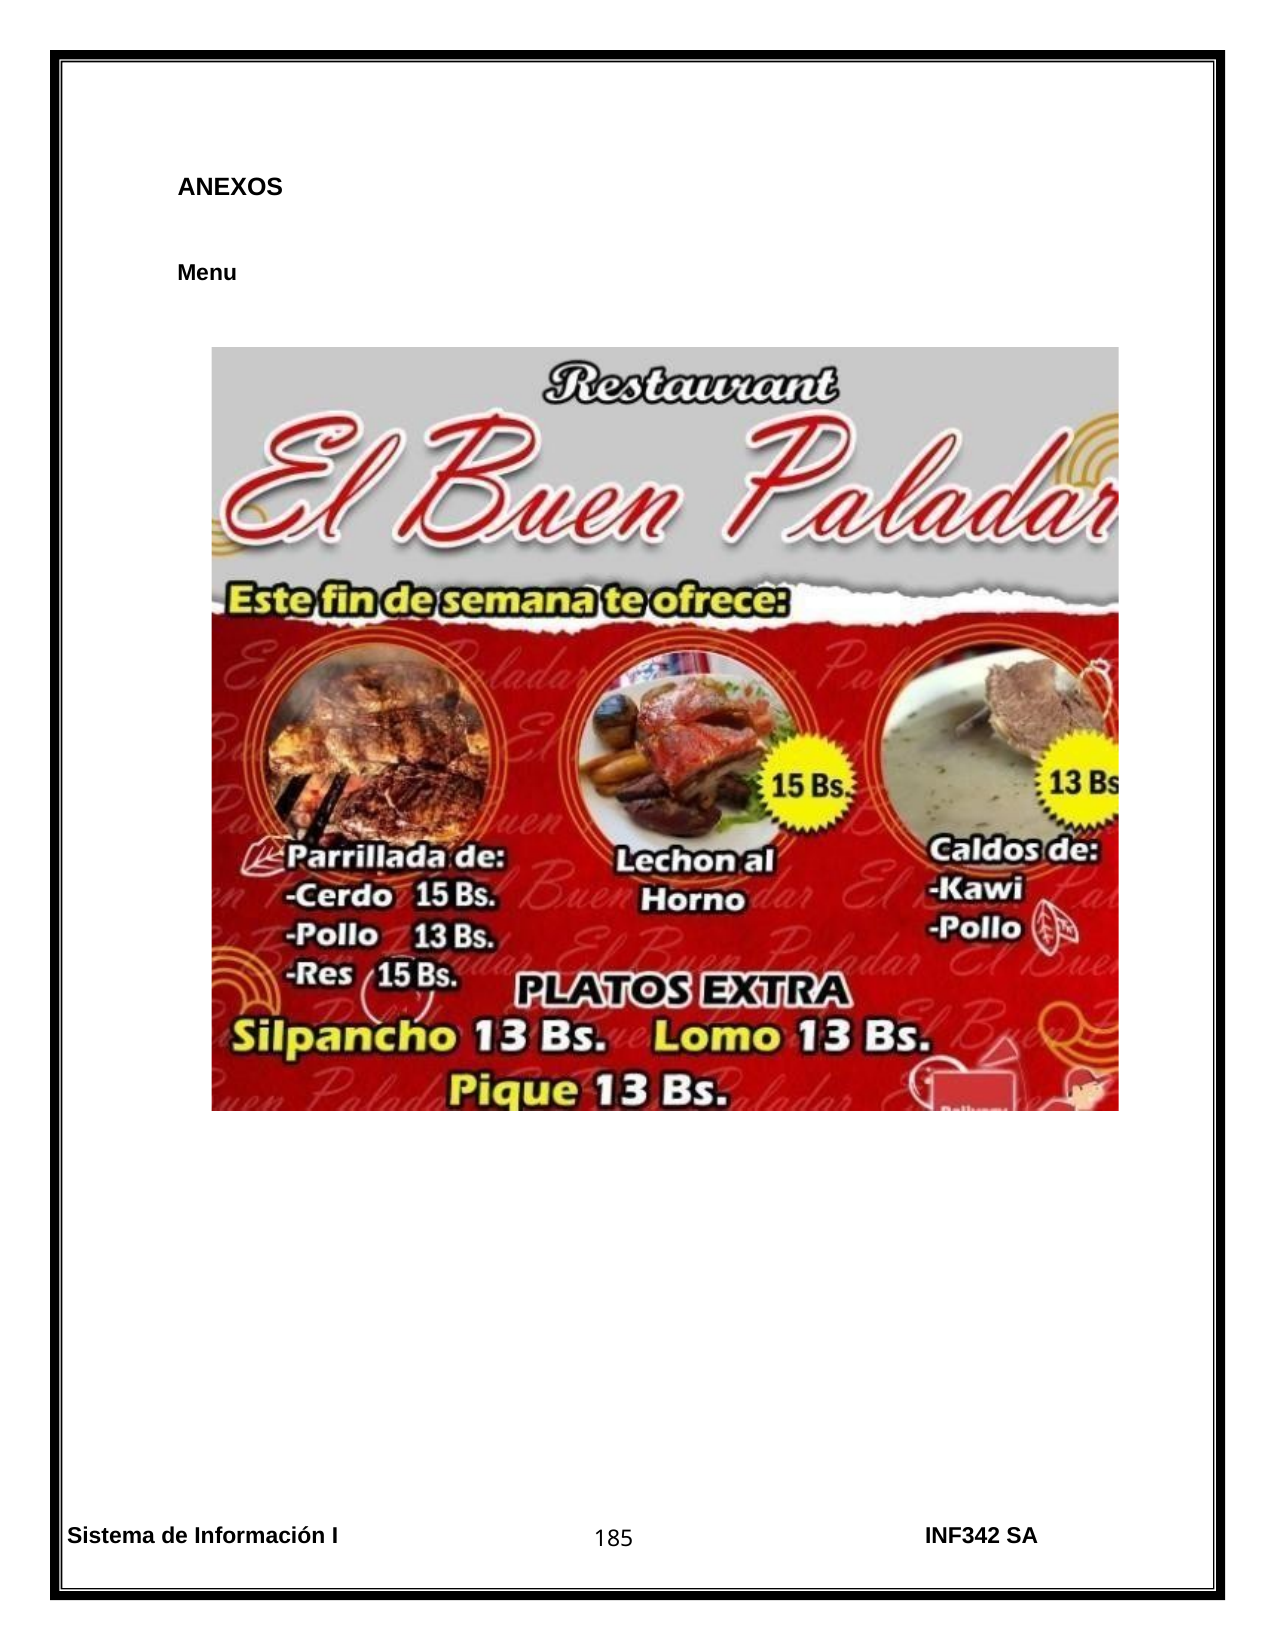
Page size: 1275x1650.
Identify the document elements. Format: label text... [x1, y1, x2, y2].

picture [211, 347, 1119, 1111]
subtitle ANEXOS [177, 172, 1212, 201]
text Menu [177, 259, 1212, 285]
